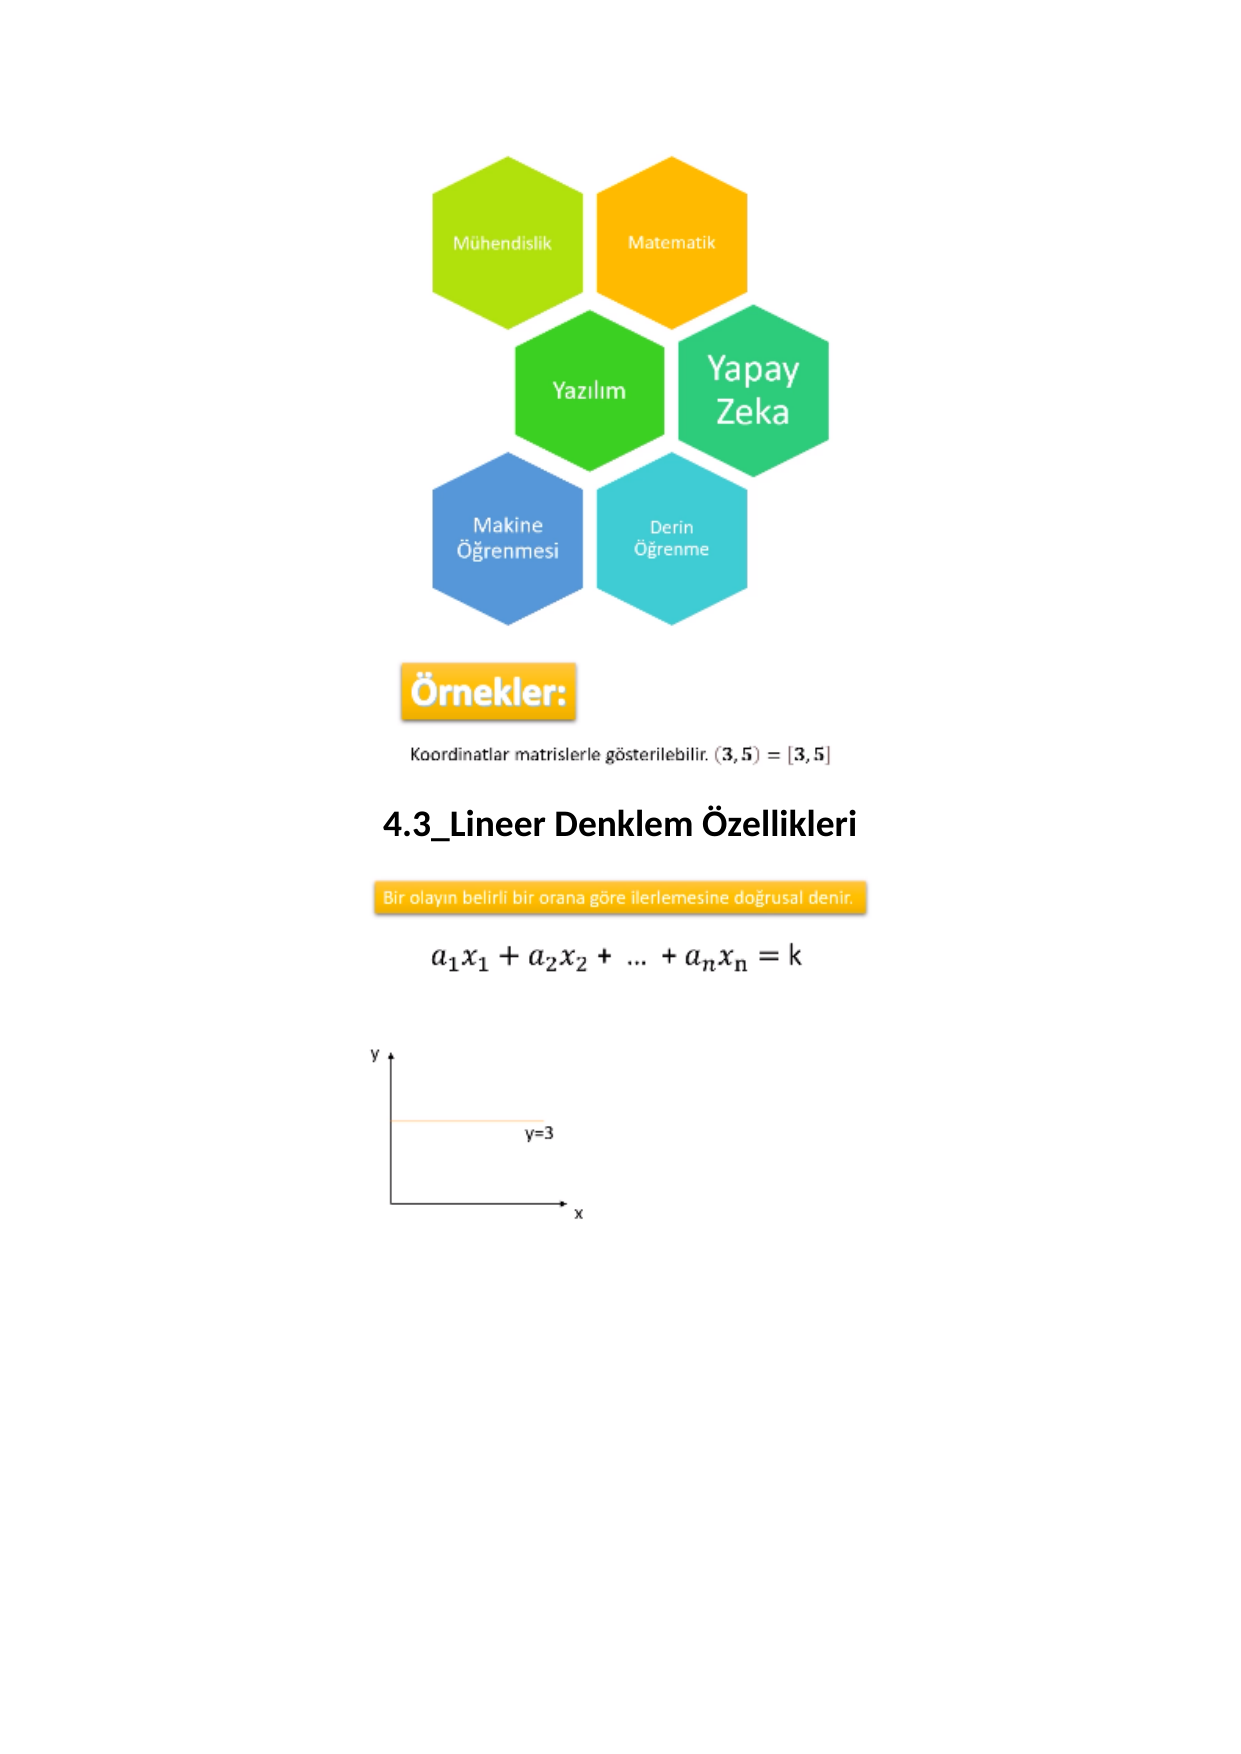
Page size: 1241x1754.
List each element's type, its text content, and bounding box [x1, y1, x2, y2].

picture [359, 865, 882, 1230]
picture [390, 655, 850, 781]
picture [378, 147, 862, 637]
text 4.3_Lineer Denklem Özellikleri [148, 799, 1093, 845]
